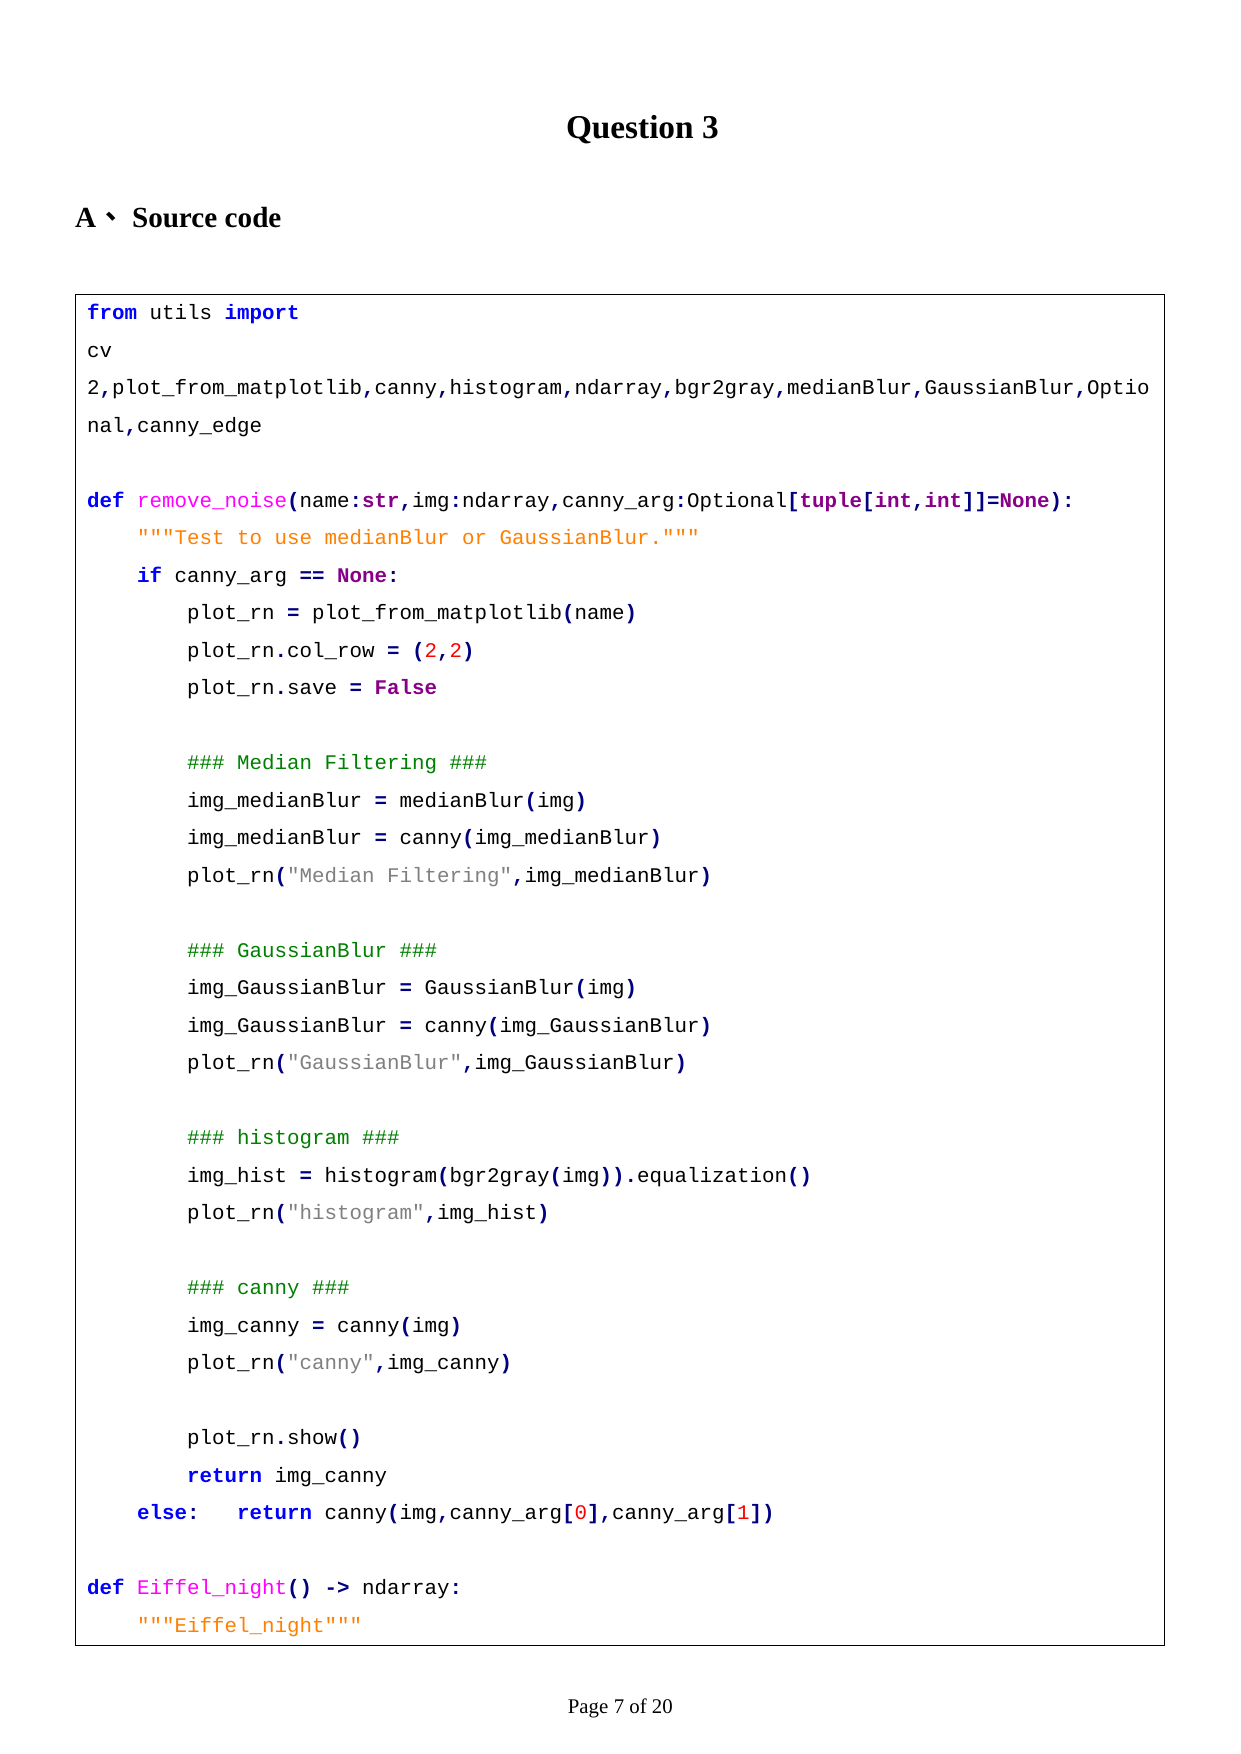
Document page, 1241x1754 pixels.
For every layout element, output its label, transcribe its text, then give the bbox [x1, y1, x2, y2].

subtitle Question 3 [75, 89, 1165, 164]
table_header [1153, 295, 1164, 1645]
subtitle Source code [75, 177, 1165, 252]
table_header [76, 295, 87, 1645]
